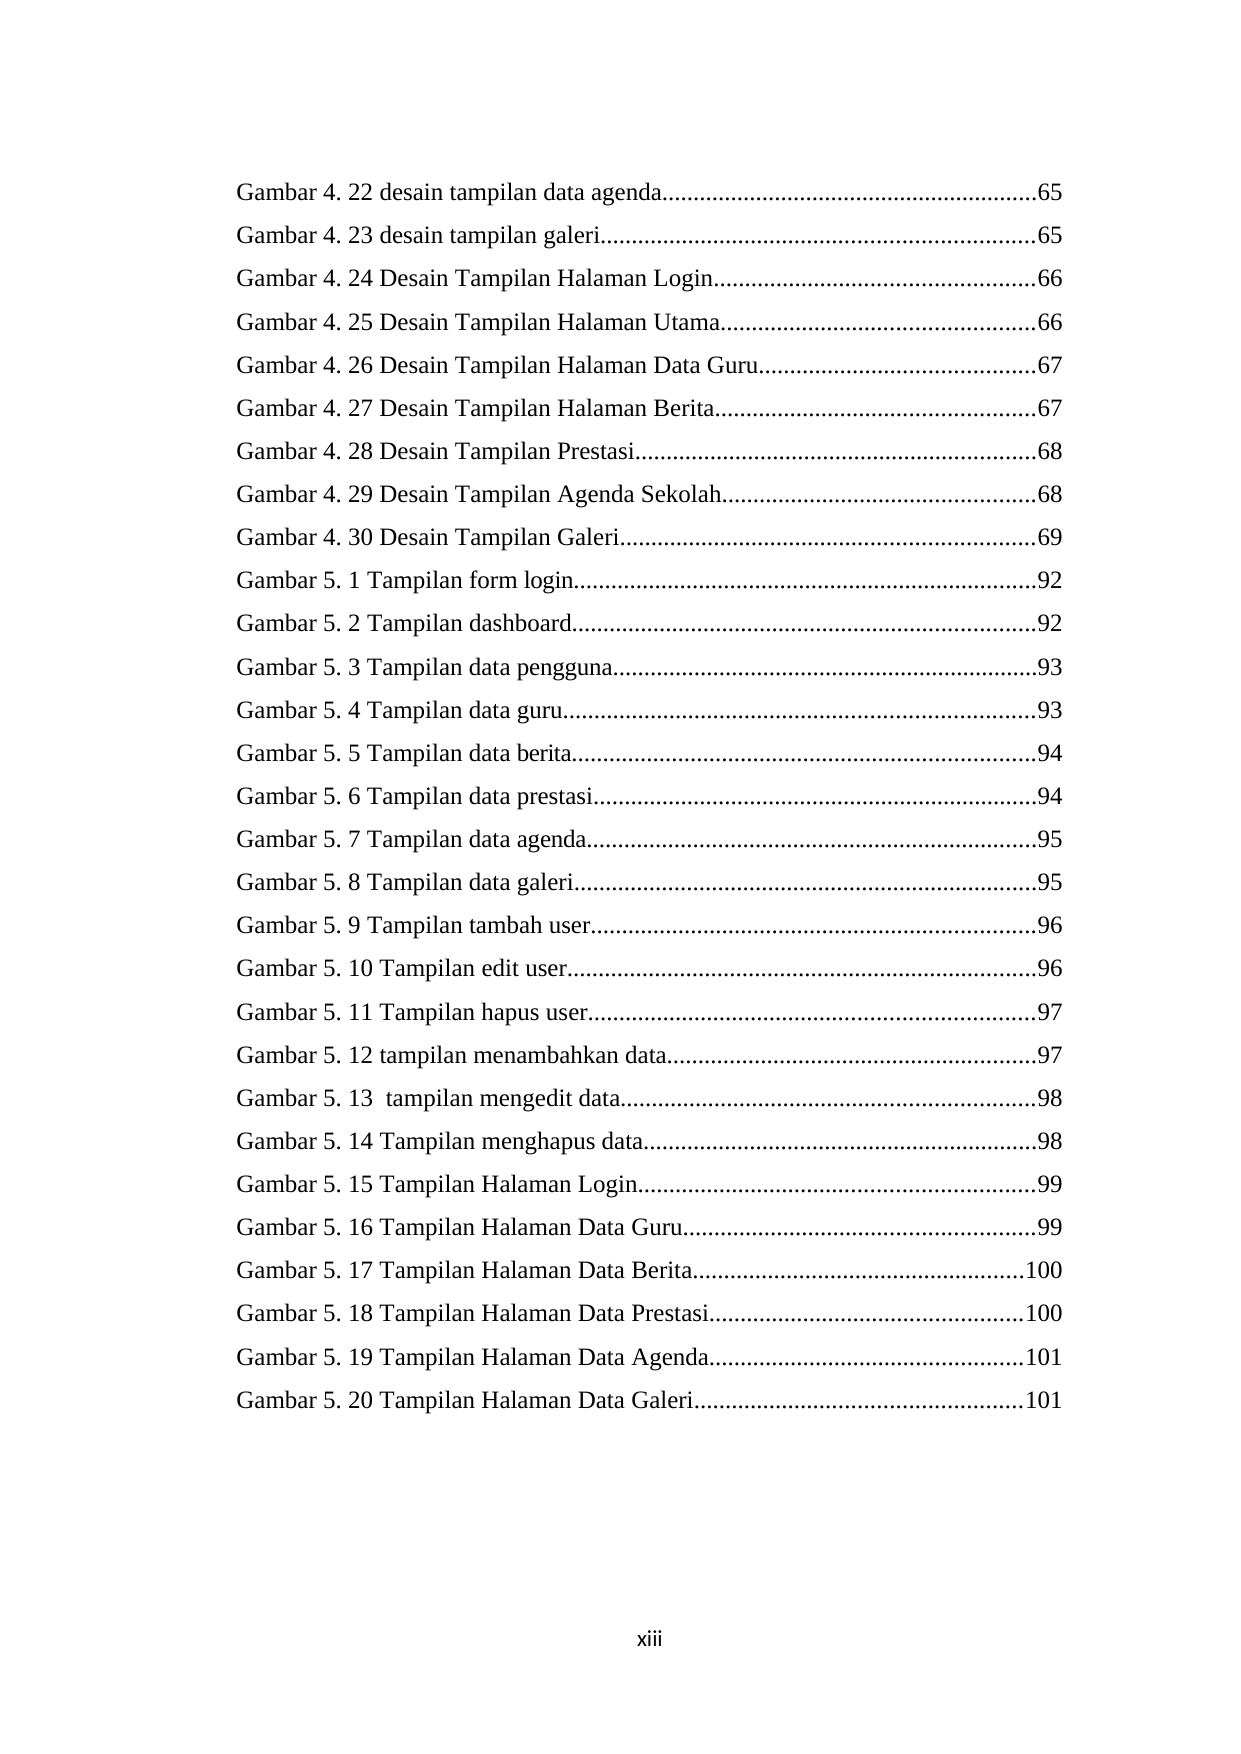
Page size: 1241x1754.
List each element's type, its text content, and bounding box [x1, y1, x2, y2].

text Gambar 5. 16 Tampilan Halaman Data Guru 99 [236, 1212, 1063, 1241]
text Gambar 5. 18 Tampilan Halaman Data Prestasi 100 [236, 1298, 1063, 1327]
text Gambar 5. 11 Tampilan hapus user 97 [236, 997, 1063, 1025]
text Gambar 5. 1 Tampilan form login 92 [236, 565, 1063, 594]
text Gambar 5. 9 Tampilan tambah user 96 [236, 910, 1063, 939]
text Gambar 4. 29 Desain Tampilan Agenda Sekolah 68 [236, 479, 1063, 508]
text Gambar 5. 13 tampilan mengedit data 98 [236, 1083, 1063, 1112]
text Gambar 5. 5 Tampilan data berita 94 [236, 738, 1063, 767]
text Gambar 5. 19 Tampilan Halaman Data Agenda 101 [236, 1342, 1063, 1370]
text Gambar 4. 30 Desain Tampilan Galeri 69 [236, 522, 1063, 551]
text Gambar 5. 3 Tampilan data pengguna 93 [236, 652, 1063, 680]
text Gambar 4. 25 Desain Tampilan Halaman Utama 66 [236, 307, 1063, 335]
text Gambar 5. 2 Tampilan dashboard 92 [236, 608, 1063, 637]
text Gambar 5. 7 Tampilan data agenda 95 [236, 824, 1063, 853]
text Gambar 4. 22 desain tampilan data agenda 65 [236, 177, 1063, 206]
text Gambar 5. 15 Tampilan Halaman Login 99 [236, 1169, 1063, 1198]
text Gambar 4. 24 Desain Tampilan Halaman Login 66 [236, 263, 1063, 292]
text Gambar 5. 17 Tampilan Halaman Data Berita 100 [236, 1255, 1063, 1284]
text Gambar 4. 27 Desain Tampilan Halaman Berita 67 [236, 393, 1063, 422]
text Gambar 4. 23 desain tampilan galeri 65 [236, 220, 1063, 249]
text Gambar 5. 6 Tampilan data prestasi 94 [236, 781, 1063, 810]
text Gambar 5. 4 Tampilan data guru 93 [236, 695, 1063, 723]
text Gambar 5. 12 tampilan menambahkan data 97 [236, 1040, 1063, 1068]
text Gambar 5. 14 Tampilan menghapus data 98 [236, 1126, 1063, 1155]
text Gambar 5. 20 Tampilan Halaman Data Galeri 101 [236, 1385, 1063, 1413]
text Gambar 5. 8 Tampilan data galeri 95 [236, 867, 1063, 896]
text Gambar 4. 26 Desain Tampilan Halaman Data Guru 67 [236, 350, 1063, 378]
text Gambar 4. 28 Desain Tampilan Prestasi 68 [236, 436, 1063, 465]
text Gambar 5. 10 Tampilan edit user 96 [236, 953, 1063, 982]
